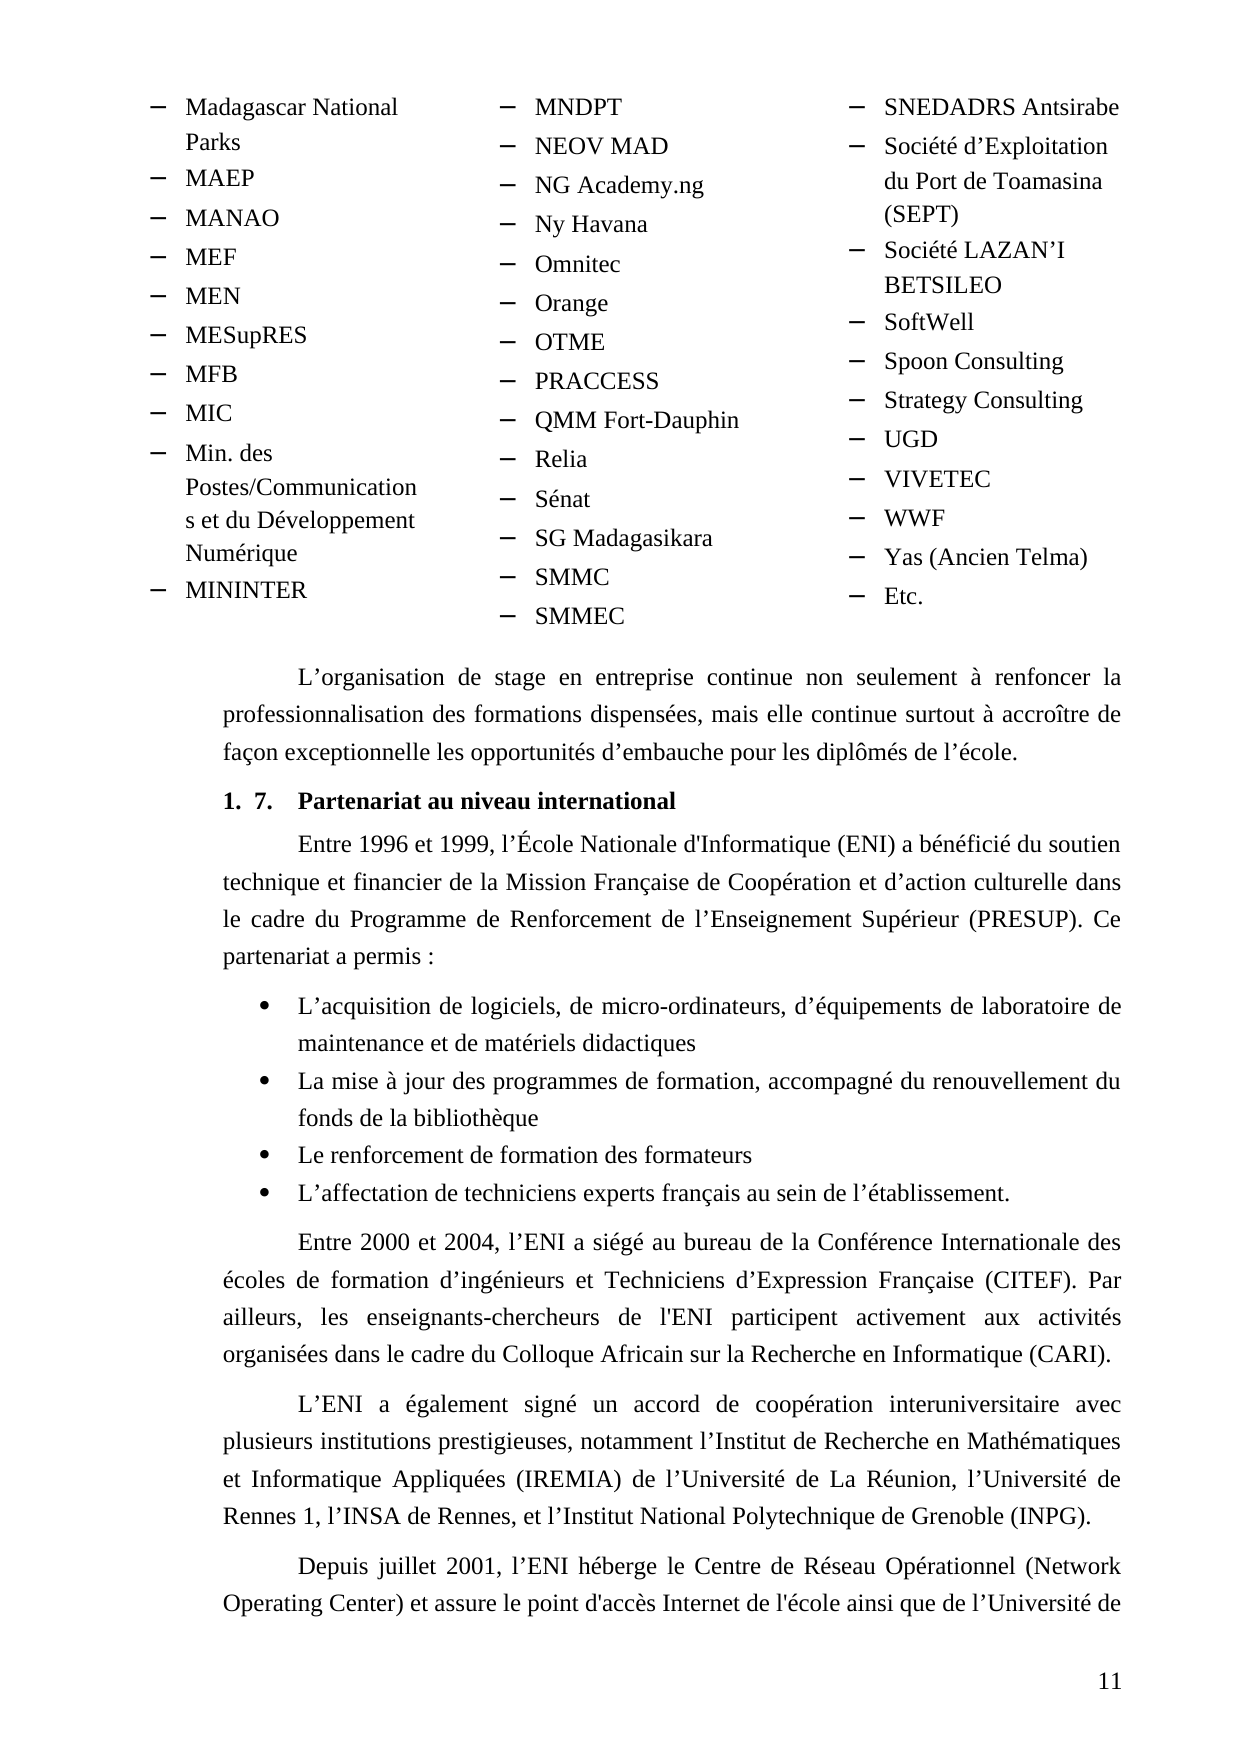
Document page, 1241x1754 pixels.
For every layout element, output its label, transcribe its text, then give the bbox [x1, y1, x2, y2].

text L’organisation de stage en entreprise continue non seulement à renfoncer la professionnalisation des formations dispensées, mais elle continue surtout à accroître de façon exceptionnelle les opportunités d’embauche pour les diplômés de l’école. [223, 662, 1122, 765]
list Madagascar National Parks [148, 89, 423, 156]
list MFB [148, 356, 423, 390]
list MESupRES [148, 317, 423, 351]
list MAEP [148, 160, 423, 194]
list Relia [497, 441, 773, 475]
list Ny Havana [497, 206, 773, 240]
list SMMC [497, 559, 773, 593]
list NG Academy.ng [497, 167, 773, 201]
list VIVETEC [846, 460, 1122, 494]
list Le renforcement de formation des formateurs [260, 1140, 1122, 1169]
list MANAO [148, 199, 423, 233]
list L’acquisition de logiciels, de micro-ordinateurs, d’équipements de laboratoire de maintenance et de matériels didactiques [260, 991, 1122, 1057]
list WWF [846, 499, 1122, 533]
list Min. des Postes/Communications et du Développement Numérique [148, 434, 423, 567]
list MNDPT [497, 89, 773, 123]
list SNEDADRS Antsirabe [846, 89, 1122, 123]
list SG Madagasikara [497, 519, 773, 553]
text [223, 1551, 1122, 1617]
list OTME [497, 324, 773, 358]
text Entre 1996 et 1999, l’École Nationale d'Informatique (ENI) a bénéficié du soutien technique et financier de la Mission Française de Coopération et d’action culturelle dans le cadre du Programme de Renforcement de l’Enseignement Supérieur (PRESUP). Ce partenariat a permis : [223, 829, 1122, 970]
list Omnitec [497, 245, 773, 279]
list SMMEC [497, 598, 773, 632]
list SoftWell [846, 303, 1122, 338]
list Société d’Exploitation du Port de Toamasina (SEPT) [846, 128, 1122, 228]
list NEOV MAD [497, 128, 773, 162]
list MEN [148, 277, 423, 312]
list MININTER [148, 572, 423, 606]
list PRACCESS [497, 363, 773, 397]
list MEF [148, 238, 423, 272]
subtitle Partenariat au niveau international [223, 786, 1122, 815]
list La mise à jour des programmes de formation, accompagné du renouvellement du fonds de la bibliothèque [260, 1066, 1122, 1132]
list Strategy Consulting [846, 382, 1122, 416]
list Yas (Ancien Telma) [846, 538, 1122, 573]
list Etc. [846, 578, 1122, 612]
list UGD [846, 421, 1122, 455]
list Société LAZAN’I BETSILEO [846, 232, 1122, 299]
list MIC [148, 395, 423, 429]
text Entre 2000 et 2004, l’ENI a siégé au bureau de la Conférence Internationale des écoles de formation d’ingénieurs et Techniciens d’Expression Française (CITEF). Par ailleurs, les enseignants-chercheurs de l'ENI participent activement aux activités organisées dans le cadre du Colloque Africain sur la Recherche en Informatique (CARI). [223, 1227, 1122, 1368]
list L’affectation de techniciens experts français au sein de l’établissement. [260, 1178, 1122, 1206]
list Orange [497, 284, 773, 318]
list Spoon Consulting [846, 343, 1122, 377]
list QMM Fort-Dauphin [497, 402, 773, 436]
list Sénat [497, 480, 773, 514]
text L’ENI a également signé un accord de coopération interuniversitaire avec plusieurs institutions prestigieuses, notamment l’Institut de Recherche en Mathématiques et Informatique Appliquées (IREMIA) de l’Université de La Réunion, l’Université de Rennes 1, l’INSA de Rennes, et l’Institut National Polytechnique de Grenoble (INPG). [223, 1389, 1122, 1530]
